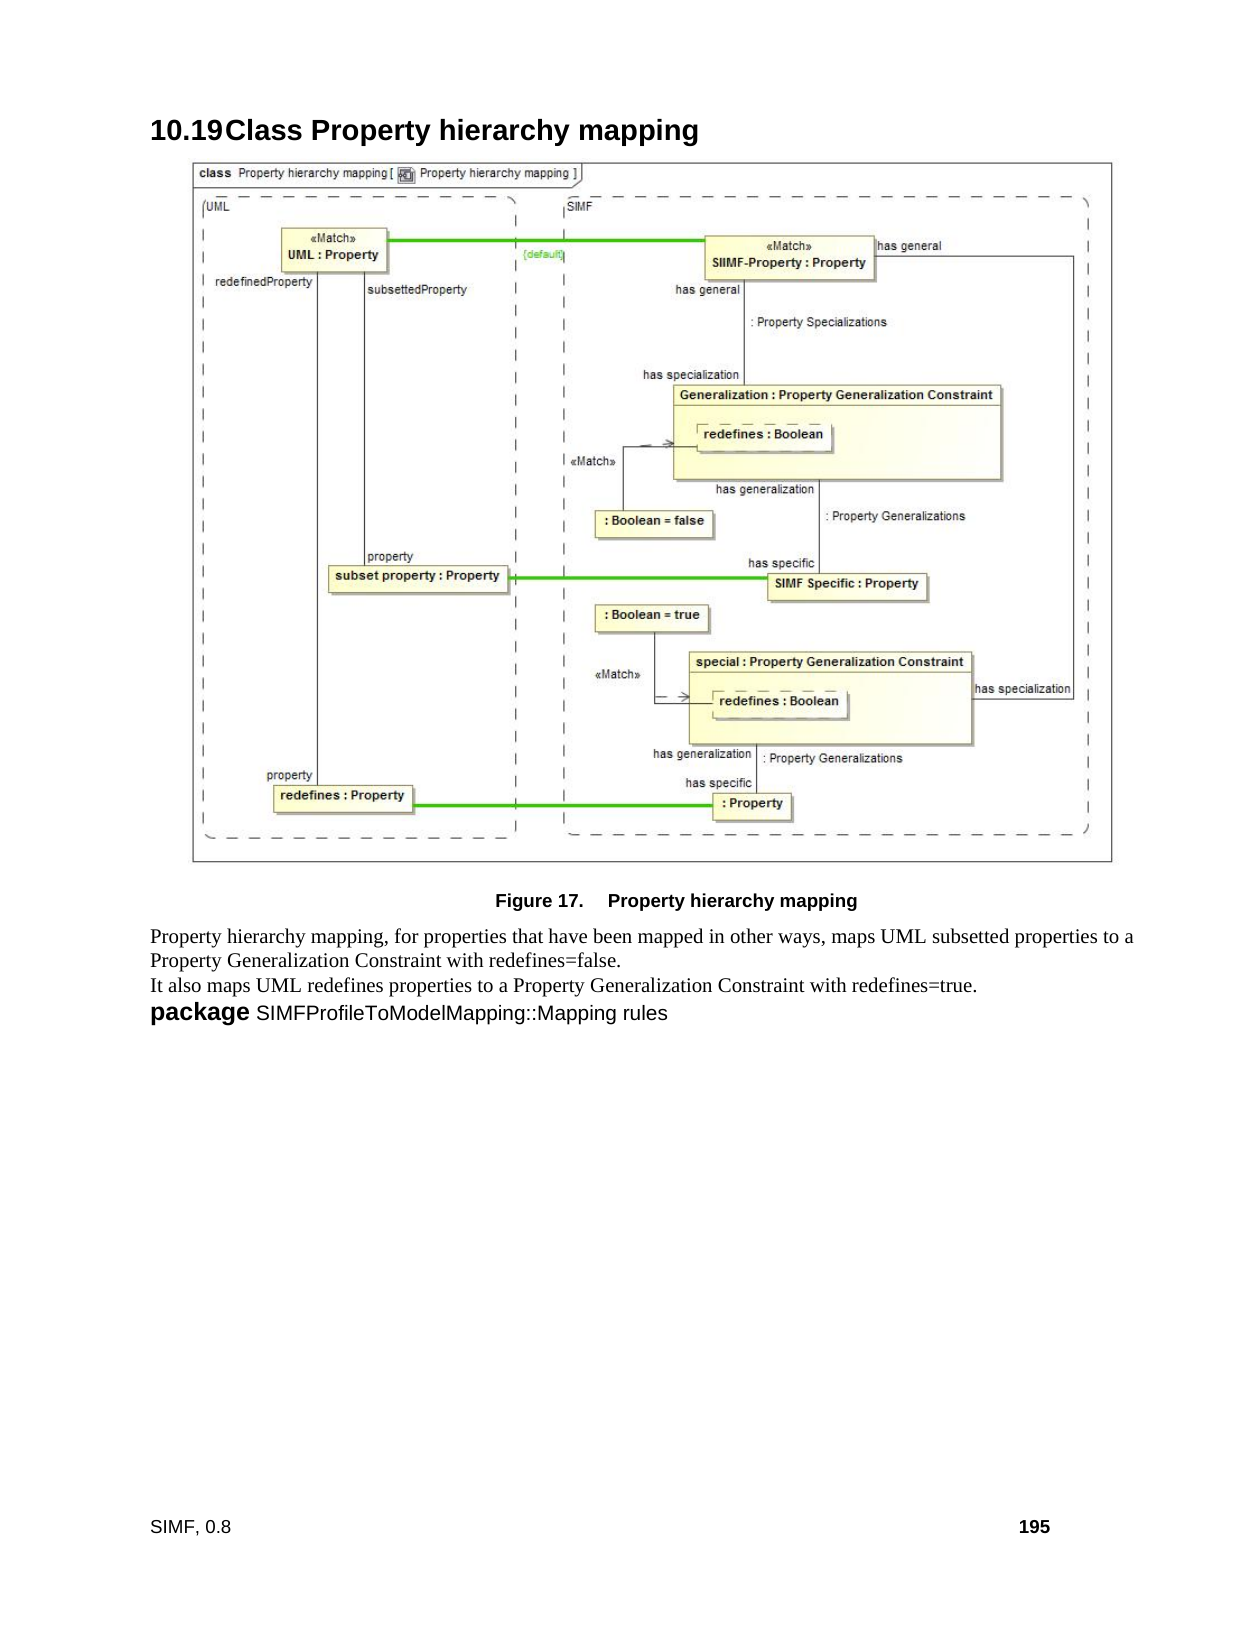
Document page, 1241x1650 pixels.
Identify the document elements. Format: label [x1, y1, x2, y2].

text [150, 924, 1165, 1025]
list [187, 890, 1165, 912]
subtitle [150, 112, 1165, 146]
picture [187, 158, 1128, 878]
